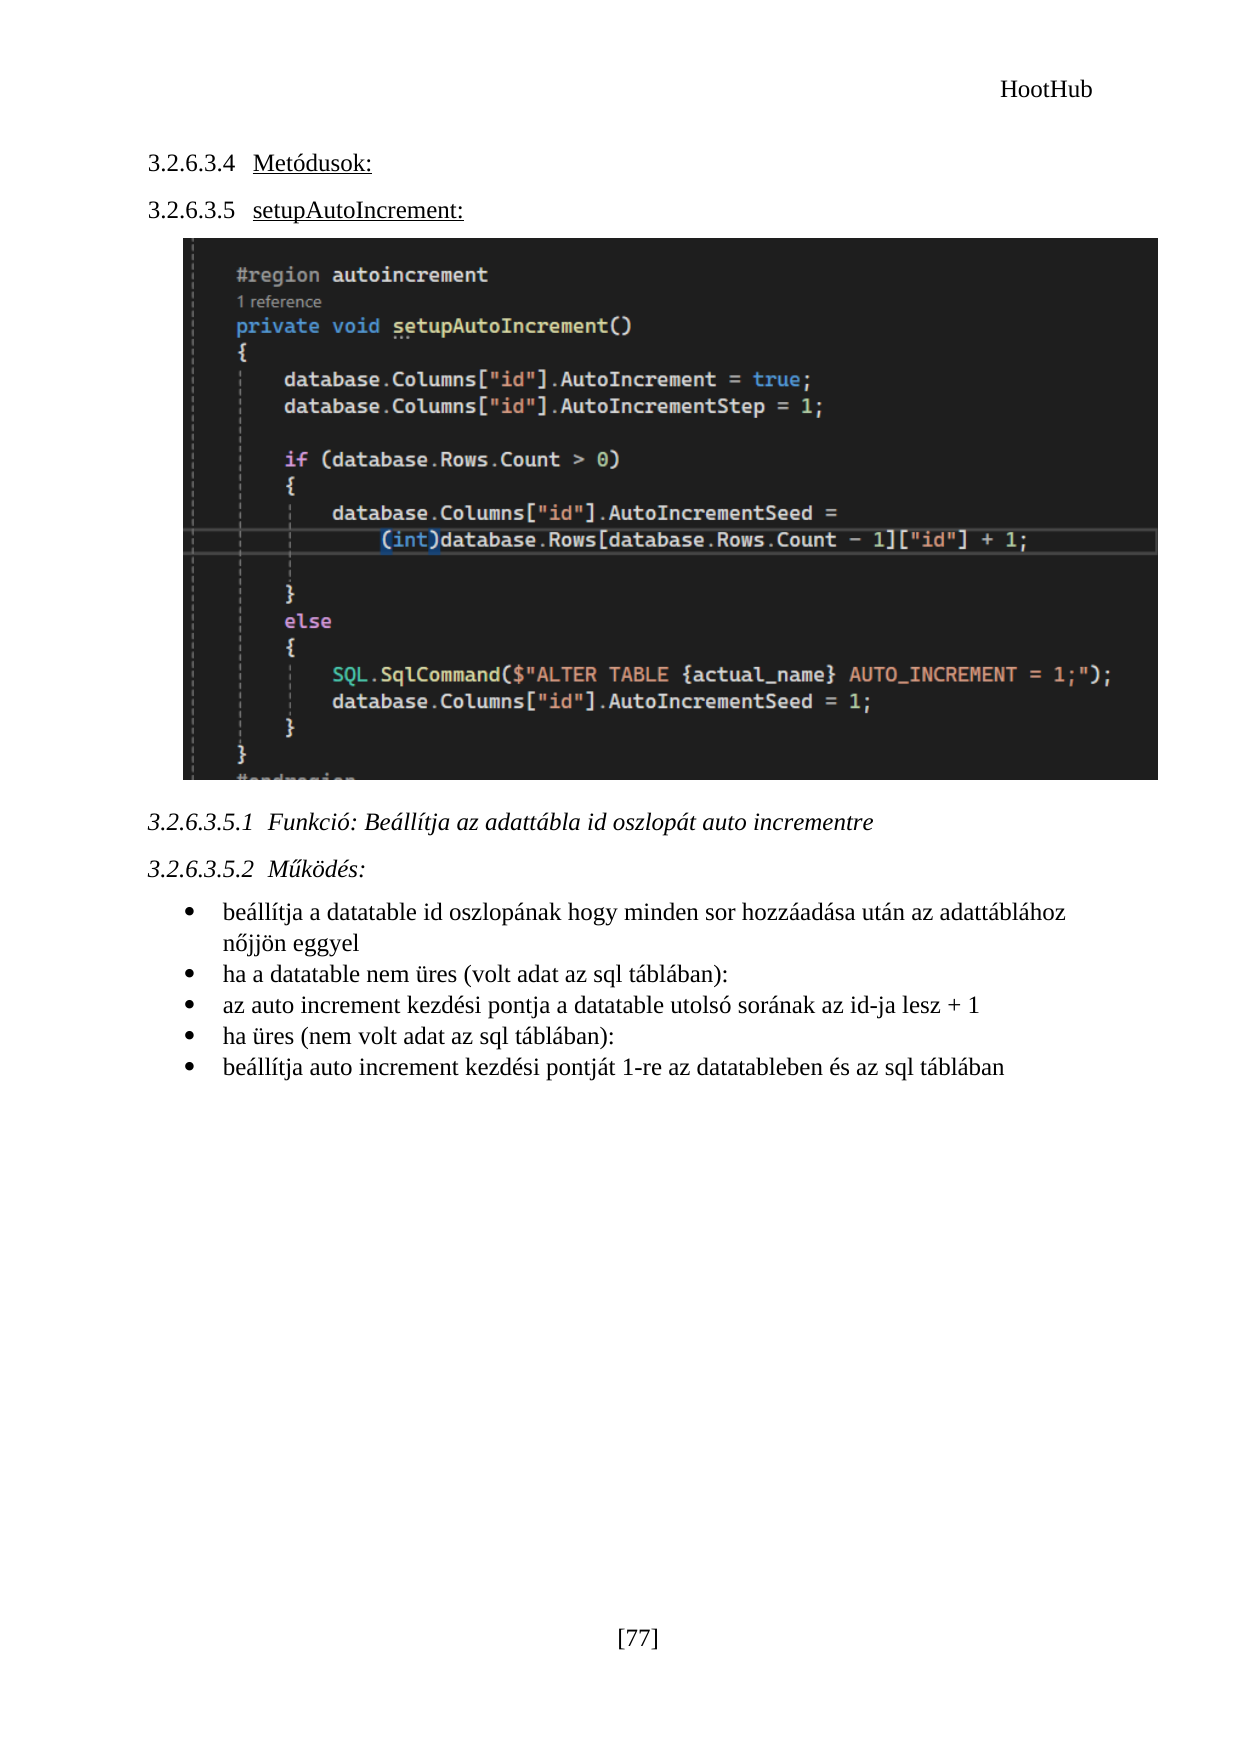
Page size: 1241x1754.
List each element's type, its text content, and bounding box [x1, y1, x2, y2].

subtitle setupAutoIncrement: [148, 195, 1093, 224]
picture [183, 238, 1158, 780]
list beállítja auto increment kezdési pontját 1-re az datatableben és az sql táblában [185, 1052, 1093, 1081]
subtitle Működés: [148, 854, 1093, 883]
subtitle Funkció: Beállítja az adattábla id oszlopát auto incrementre [148, 807, 1093, 836]
list az auto increment kezdési pontja a datatable utolsó sorának az id-ja lesz + 1 [185, 990, 1093, 1019]
list ha üres (nem volt adat az sql táblában): [185, 1021, 1093, 1050]
subtitle Metódusok: [148, 148, 1093, 176]
list ha a datatable nem üres (volt adat az sql táblában): [185, 959, 1093, 988]
list beállítja a datatable id oszlopának hogy minden sor hozzáadása után az adattáblához nőjjön eggyel [185, 897, 1093, 957]
